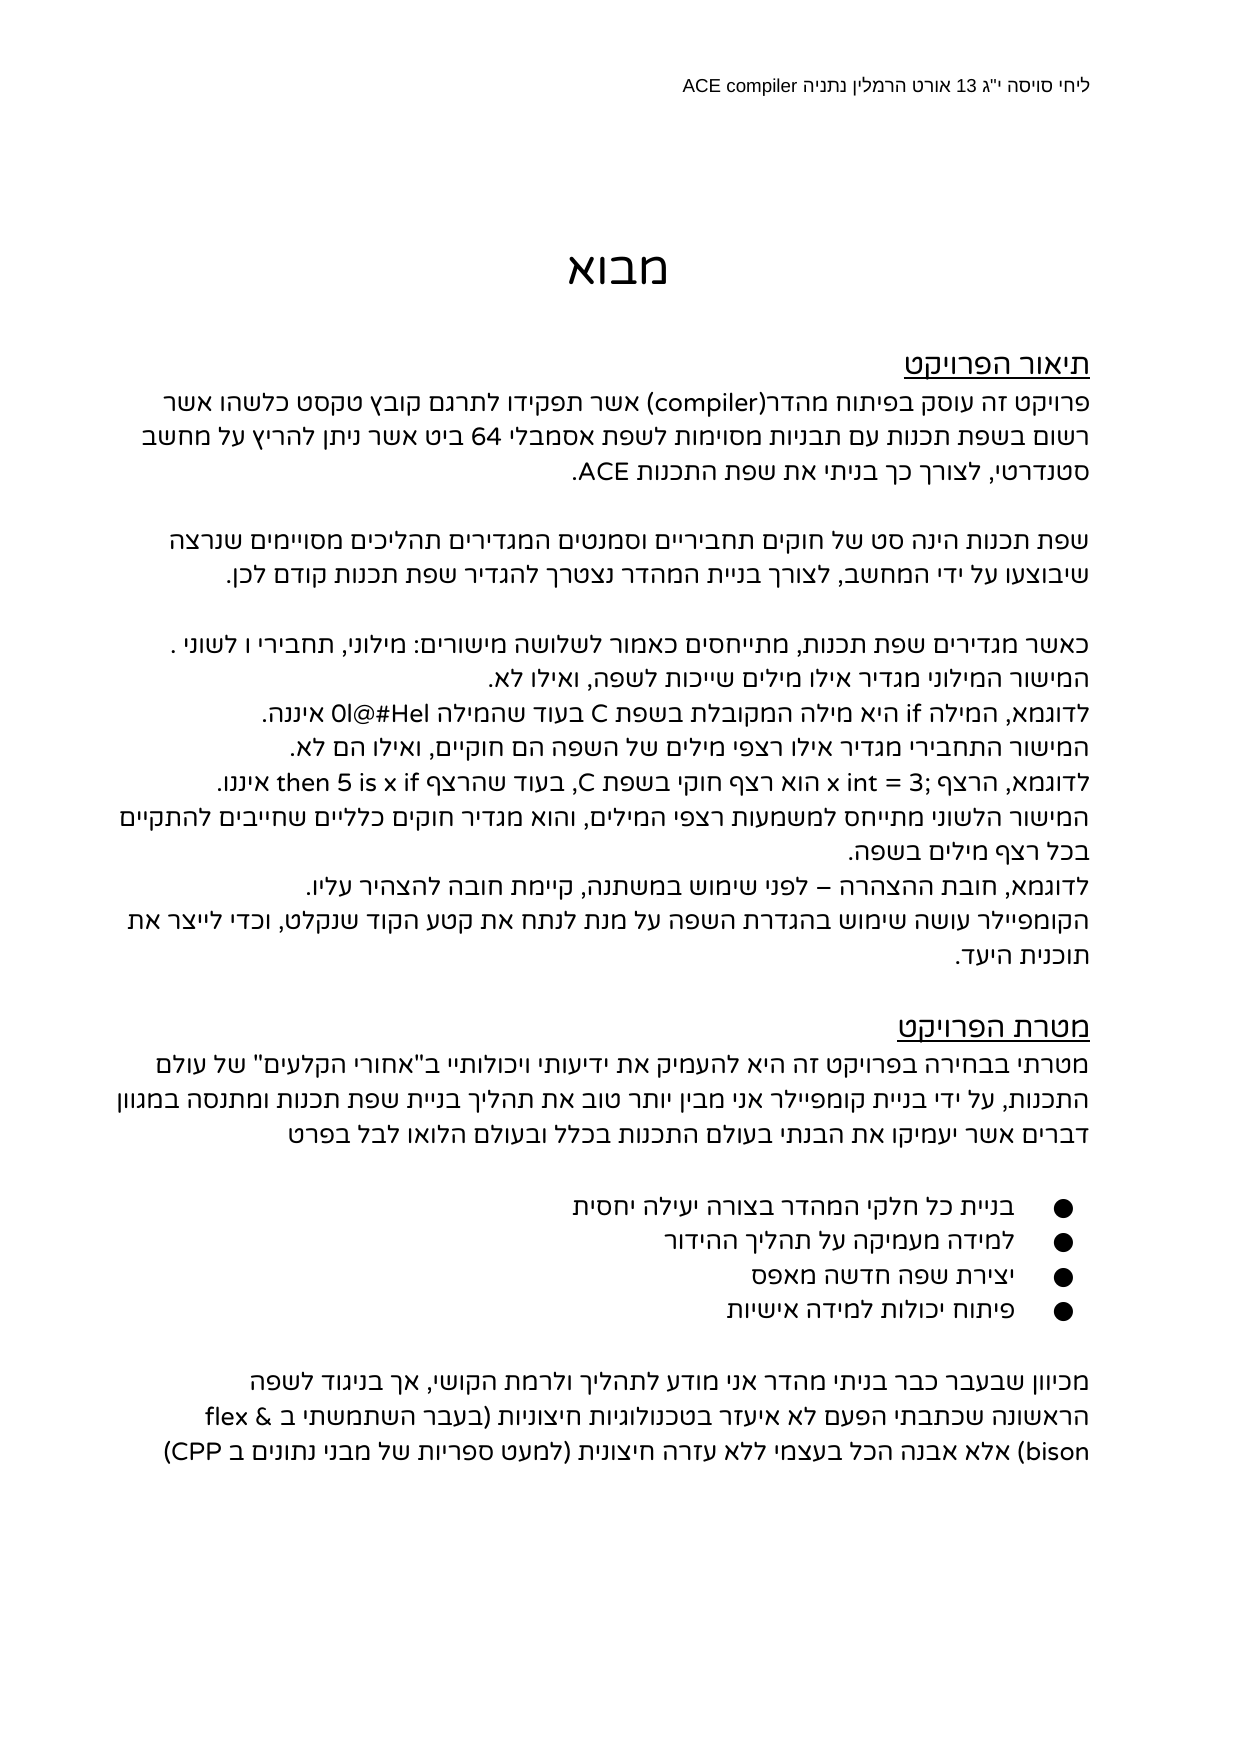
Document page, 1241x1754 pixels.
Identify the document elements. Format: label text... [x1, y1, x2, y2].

list למידה מעמיקה על תהליך ההידור [101, 1227, 1053, 1257]
text לדוגמא, חובת ההצהרה – לפני שימוש במשתנה, קיימת חובה להצהיר עליו. [101, 872, 1090, 902]
text הקומפיילר עושה שימוש בהגדרת השפה על מנת לנתח את קטע הקוד שנקלט, וכדי לייצר את תוכנית היעד. [101, 907, 1090, 972]
subtitle תיאור הפרויקט [101, 348, 1090, 383]
text מטרתי בבחירה בפרויקט זה היא להעמיק את ידיעותי ויכולותיי ב"אחורי הקלעים" של עולם התכנות, על ידי בניית קומפיילר אני מבין יותר טוב את תהליך בניית שפת תכנות ומתנסה במגוון דברים אשר יעמיקו את הבנתי בעולם התכנות בכלל ובעולם הלואו לבל בפרט [101, 1051, 1090, 1150]
text לדוגמא, הרצף ;3 = x int הוא רצף חוקי בשפת C, בעוד שהרצף then 5 is x if איננו. [101, 768, 1090, 799]
list פיתוח יכולות למידה אישיות [101, 1296, 1053, 1326]
text מכיוון שבעבר כבר בניתי מהדר אני מודע לתהליך ולרמת הקושי, אך בניגוד לשפה הראשונה שכתבתי הפעם לא איעזר בטכנולוגיות חיצוניות (בעבר השתמשתי ב flex & bison) אלא אבנה הכל בעצמי ללא עזרה חיצונית (למעט ספריות של מבני נתונים ב CPP) [146, 1368, 1090, 1467]
text שפת תכנות הינה סט של חוקים תחביריים וסמנטים המגדירים תהליכים מסויימים שנרצה שיבוצעו על ידי המחשב, לצורך בניית המהדר נצטרך להגדיר שפת תכנות קודם לכן. [101, 526, 1090, 591]
list בניית כל חלקי המהדר בצורה יעילה יחסית [101, 1192, 1053, 1222]
text לדוגמא, המילה if היא מילה המקובלת בשפת C בעוד שהמילה 0l@#Hel איננה. [101, 699, 1090, 729]
text המישור הלשוני מתייחס למשמעות רצפי המילים, והוא מגדיר חוקים כלליים שחייבים להתקיים בכל רצף מילים בשפה. [101, 803, 1090, 868]
subtitle מטרת הפרויקט [101, 1011, 1090, 1046]
text כאשר מגדירים שפת תכנות, מתייחסים כאמור לשלושה מישורים: מילוני, תחבירי ו לשוני . [101, 630, 1090, 660]
text המישור המילוני מגדיר אילו מילים שייכות לשפה, ואילו לא. [101, 665, 1090, 695]
list יצירת שפה חדשה מאפס [101, 1261, 1053, 1291]
subtitle מבוא [146, 243, 1090, 298]
text המישור התחבירי מגדיר אילו רצפי מילים של השפה הם חוקיים, ואילו הם לא. [101, 734, 1090, 764]
text פרויקט זה עוסק בפיתוח מהדר(compiler) אשר תפקידו לתרגם קובץ טקסט כלשהו אשר רשום בשפת תכנות עם תבניות מסוימות לשפת אסמבלי 64 ביט אשר ניתן להריץ על מחשב סטנדרטי, לצורך כך בניתי את שפת התכנות ACE. [101, 388, 1090, 487]
